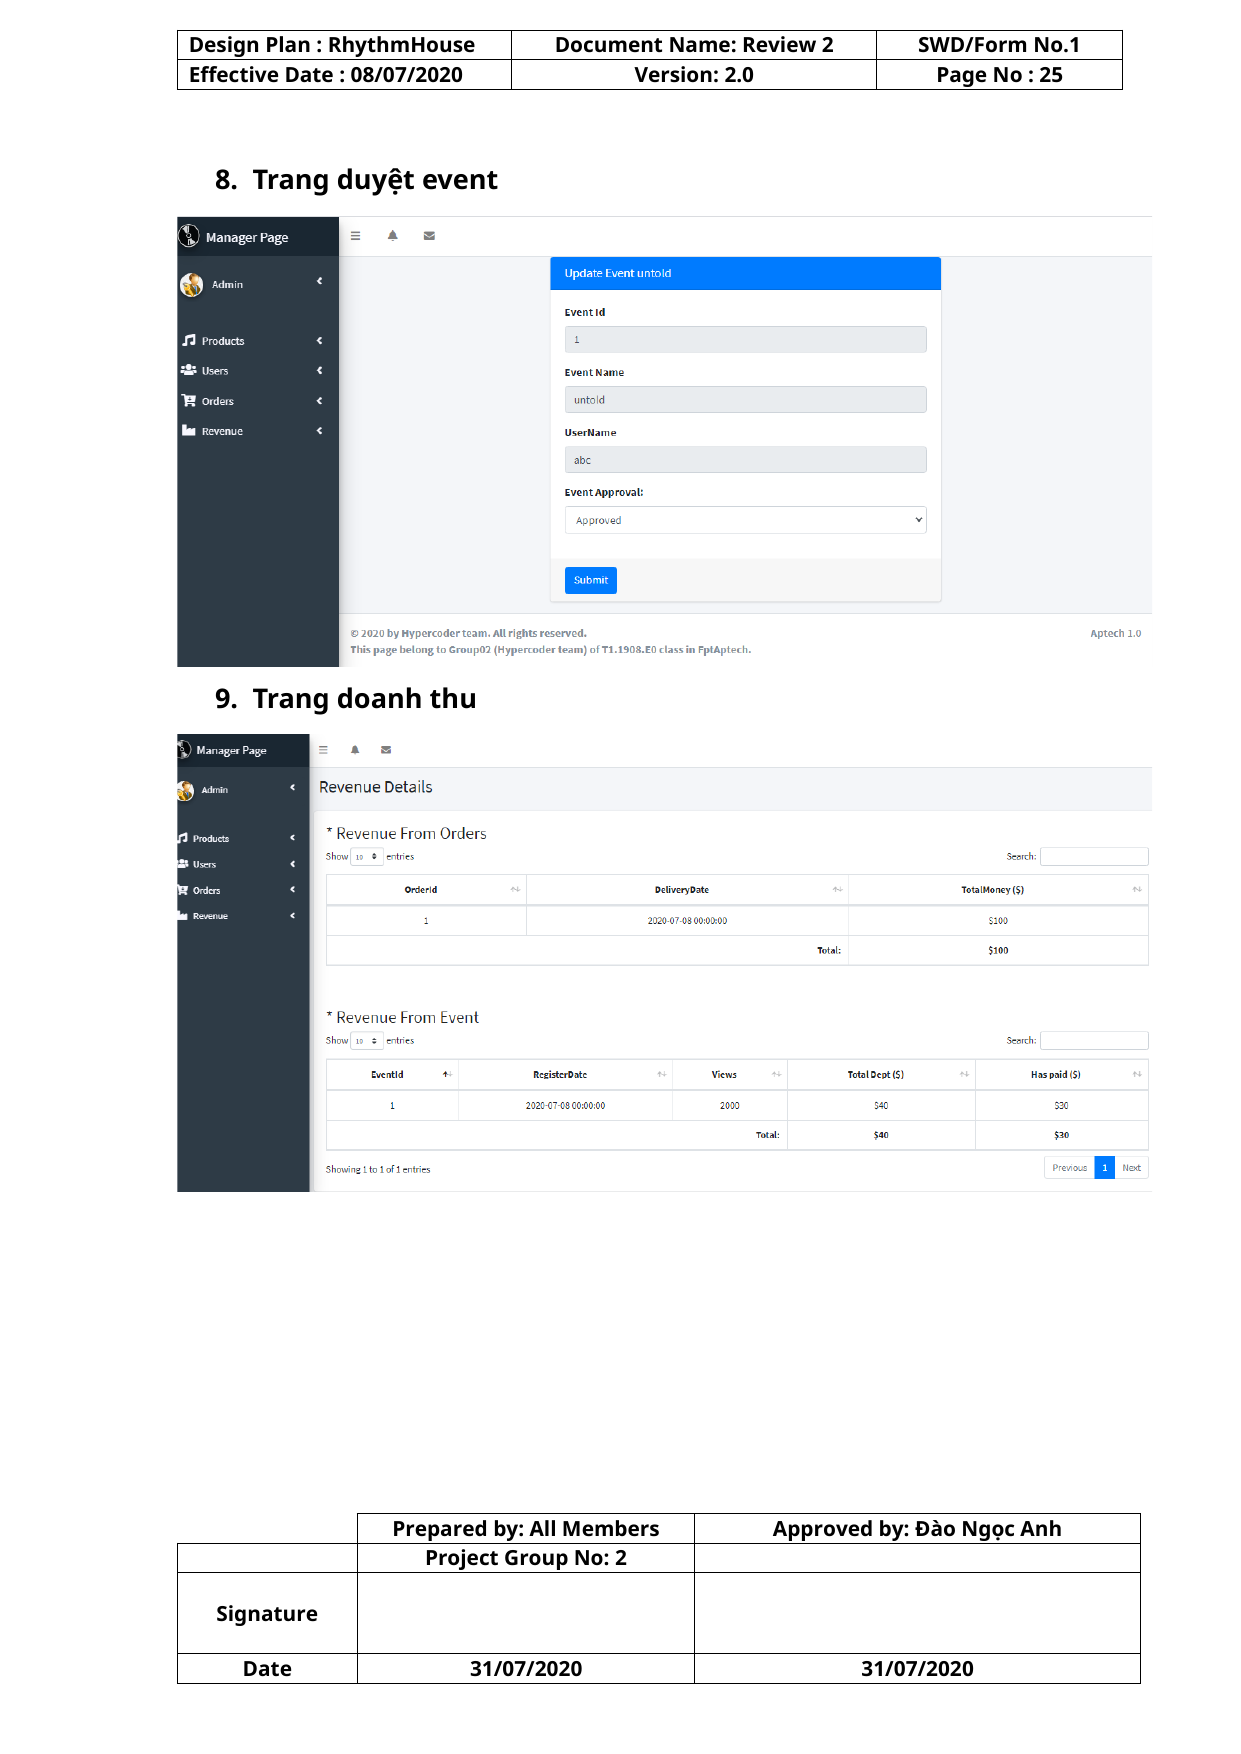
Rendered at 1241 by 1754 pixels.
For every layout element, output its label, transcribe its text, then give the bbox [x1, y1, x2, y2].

list Trang duyệt event [215, 160, 1122, 197]
list Trang doanh thu [215, 679, 1122, 716]
picture [177, 734, 1153, 1192]
picture [177, 215, 1153, 667]
